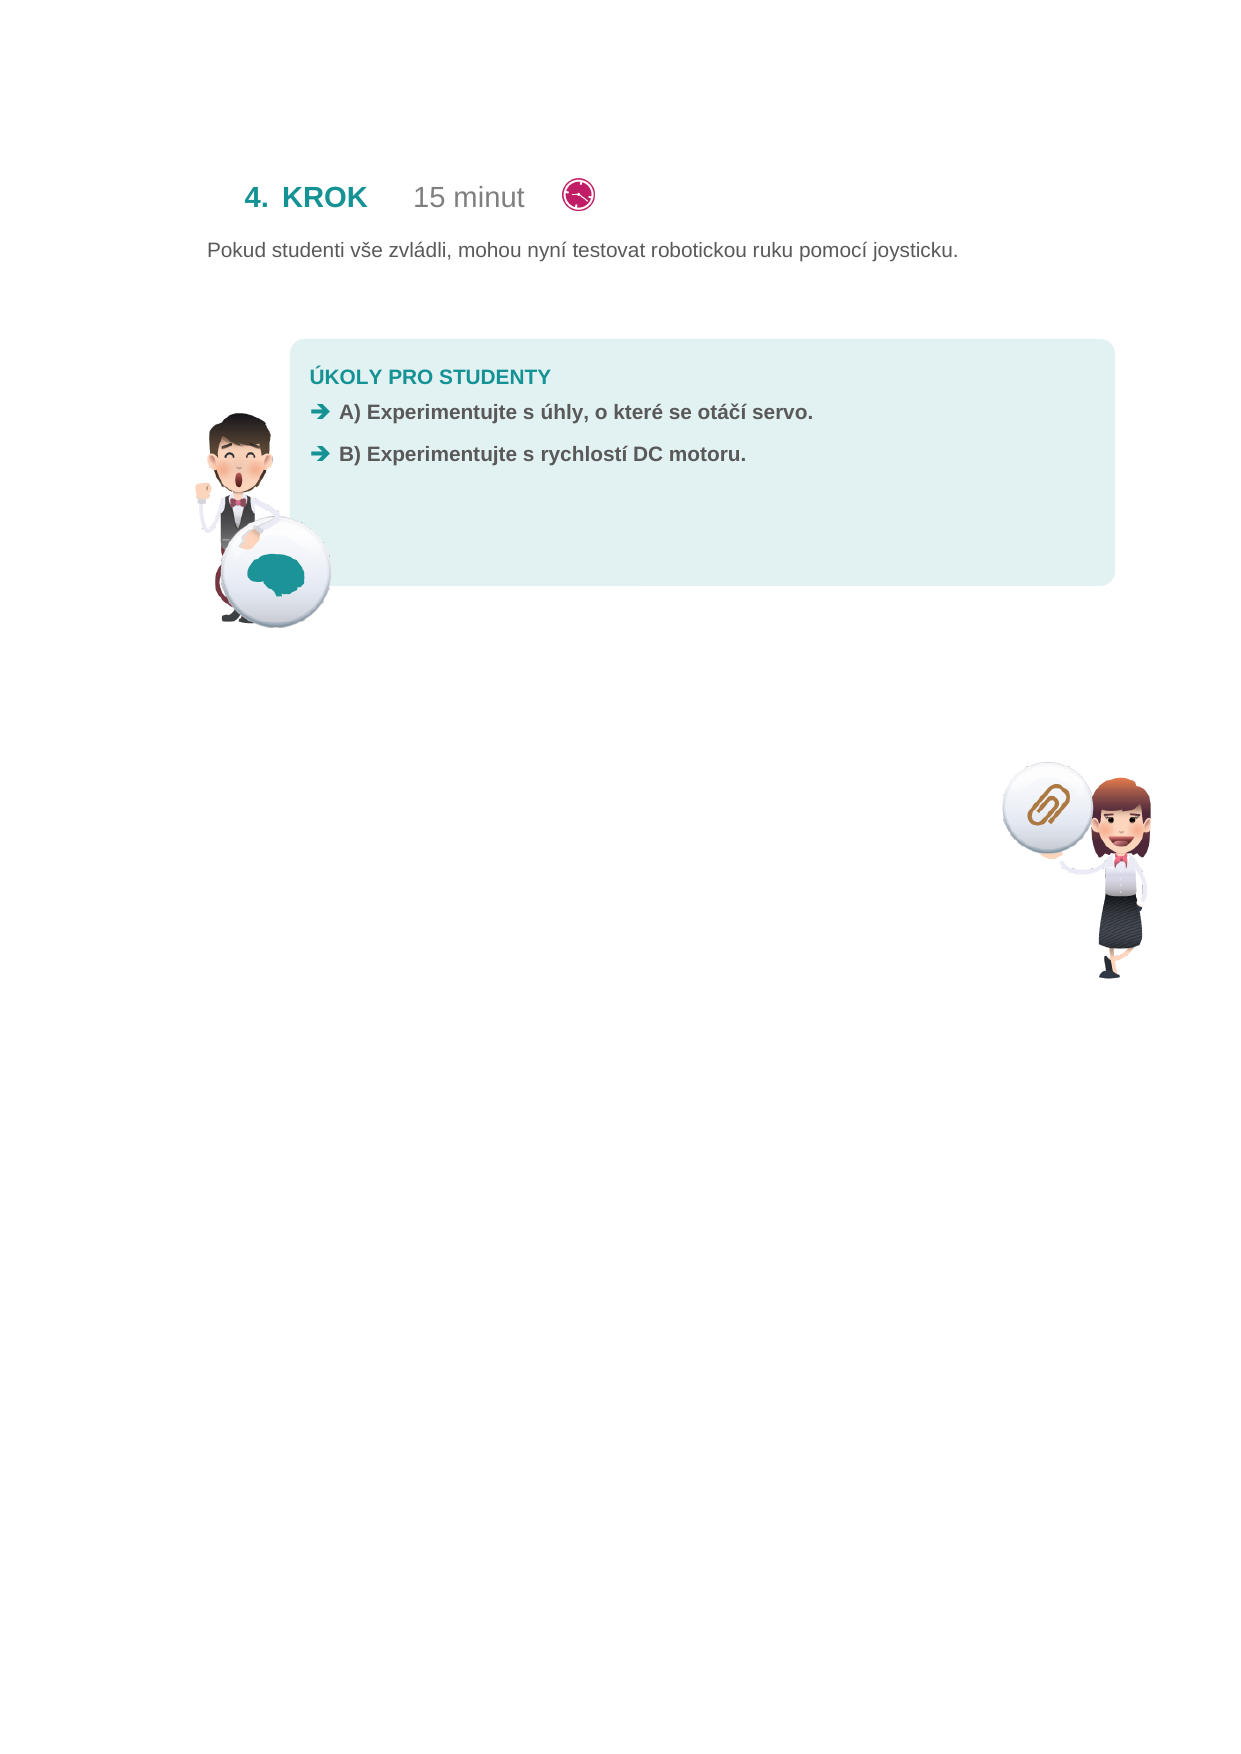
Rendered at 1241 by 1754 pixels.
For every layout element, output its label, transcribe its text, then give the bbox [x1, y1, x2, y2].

picture [562, 178, 595, 211]
picture [184, 408, 342, 640]
text Pokud studenti vše zvládli, mohou nyní testovat robotickou ruku pomocí joysticku. [207, 227, 1033, 265]
list KROK 15 minut [244, 177, 1033, 215]
picture [996, 750, 1151, 980]
